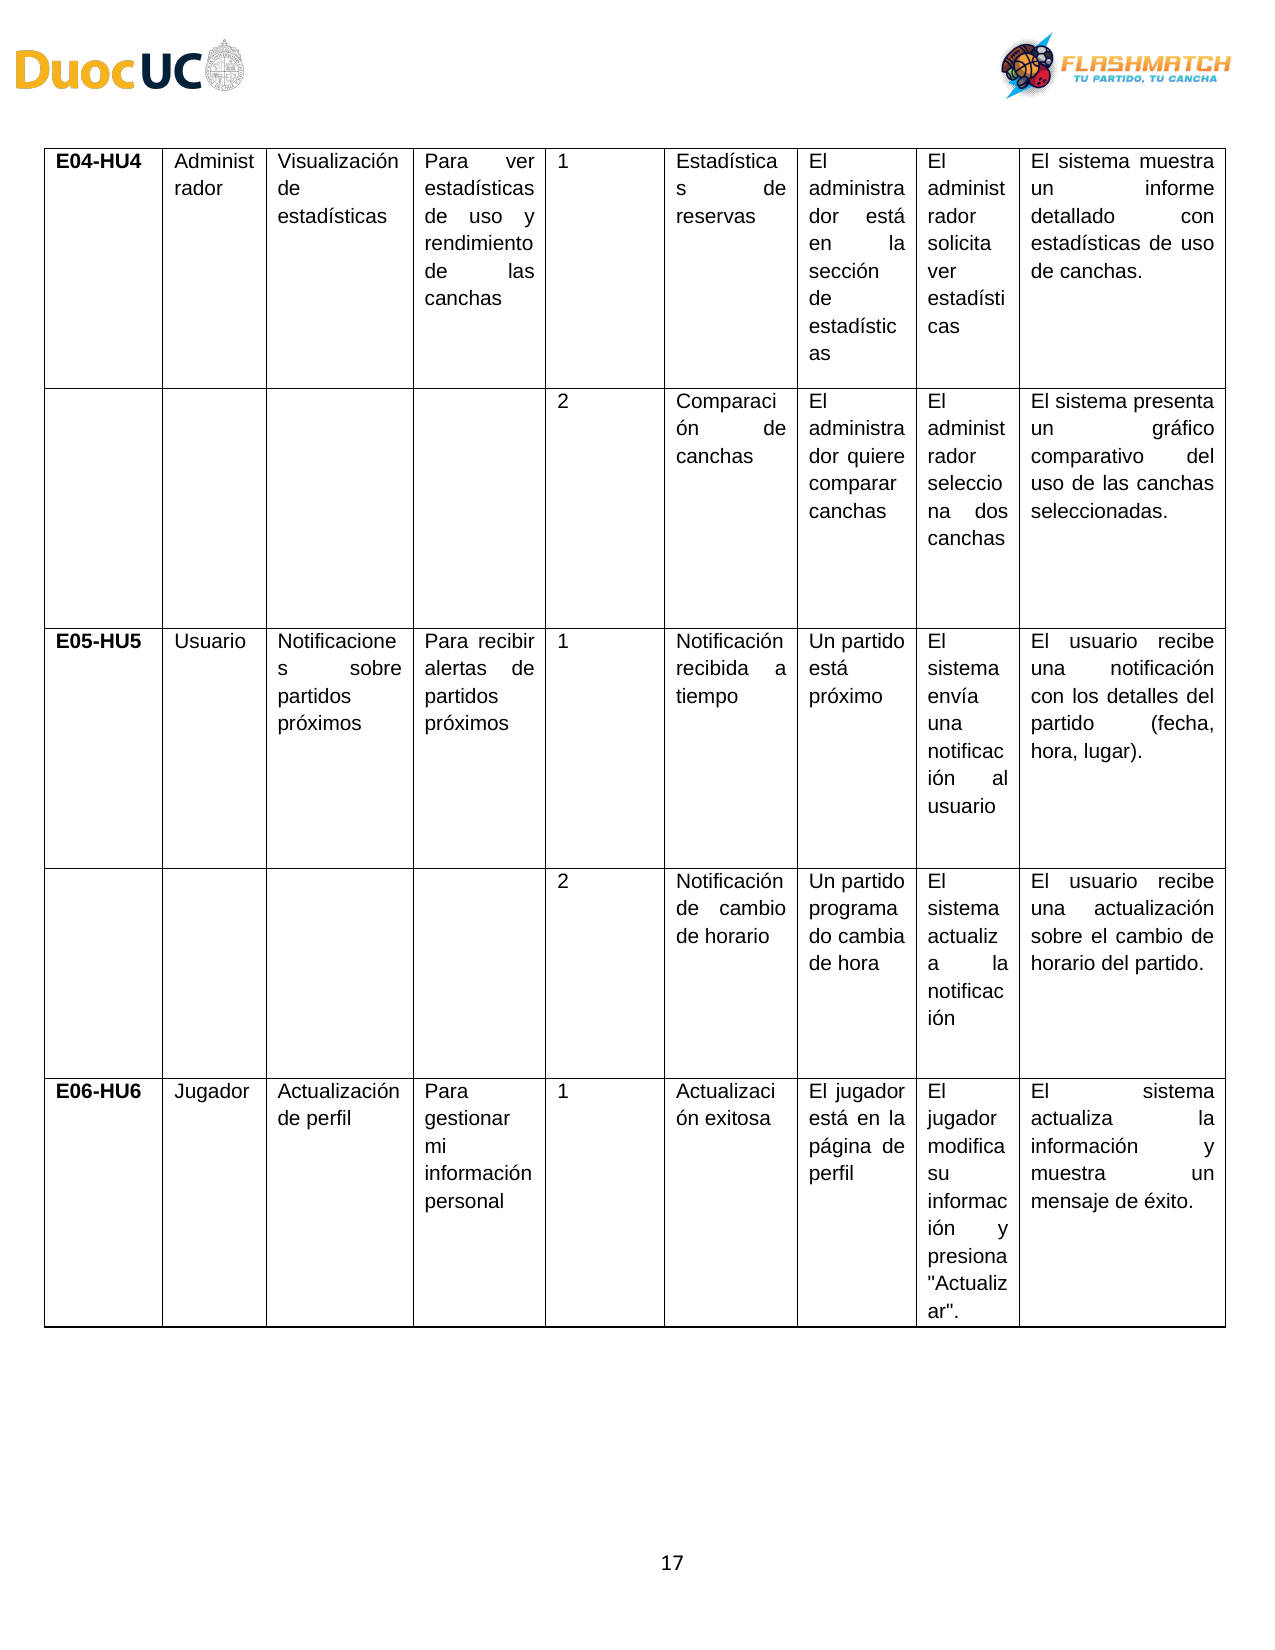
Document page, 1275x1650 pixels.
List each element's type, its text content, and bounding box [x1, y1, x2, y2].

table_cell El administrador selecciona dos canchas [917, 389, 1019, 628]
table_cell Para ver estadísticas de uso y rendimiento de las canchas [414, 149, 545, 388]
table_cell Notificaciones sobre partidos próximos [267, 629, 413, 868]
table_cell Notificación recibida a tiempo [665, 629, 797, 868]
table_cell El administrador solicita ver estadísticas [917, 149, 1019, 388]
table_cell Un partido está próximo [798, 629, 916, 868]
table_cell El administrador quiere comparar canchas [798, 389, 916, 628]
table_cell [163, 869, 266, 1078]
table_cell Un partido programado cambia de hora [798, 869, 916, 1078]
table_cell 1 [546, 629, 664, 868]
table_cell El sistema presenta un gráfico comparativo del uso de las canchas seleccionadas. [1020, 389, 1225, 628]
table_cell El sistema actualiza la notificación [917, 869, 1019, 1078]
table_cell E06-HU6 [45, 1079, 162, 1326]
table_cell E05-HU5 [45, 629, 162, 868]
table_cell El jugador está en la página de perfil [798, 1079, 916, 1326]
table_cell Para gestionar mi información personal [414, 1079, 545, 1326]
table_cell Comparación de canchas [665, 389, 797, 628]
table_cell El usuario recibe una notificación con los detalles del partido (fecha, hora, lugar). [1020, 629, 1225, 868]
table_cell 1 [546, 149, 664, 388]
table_cell 2 [546, 869, 664, 1078]
table_cell [267, 869, 413, 1078]
table_cell [45, 869, 162, 1078]
table_cell El jugador modifica su información y presiona "Actualizar". [917, 1079, 1019, 1326]
table_cell 2 [546, 389, 664, 628]
picture [999, 30, 1232, 100]
table_cell Notificación de cambio de horario [665, 869, 797, 1078]
table_cell [267, 389, 413, 628]
table_cell Estadísticas de reservas [665, 149, 797, 388]
table_cell [45, 389, 162, 628]
table_cell Para recibir alertas de partidos próximos [414, 629, 545, 868]
table_cell [414, 389, 545, 628]
table_cell El usuario recibe una actualización sobre el cambio de horario del partido. [1020, 869, 1225, 1078]
table_cell Usuario [163, 629, 266, 868]
table_cell El sistema muestra un informe detallado con estadísticas de uso de canchas. [1020, 149, 1225, 388]
table_cell Actualización exitosa [665, 1079, 797, 1326]
table_cell El sistema actualiza la información y muestra un mensaje de éxito. [1020, 1079, 1225, 1326]
table_cell Visualización de estadísticas [267, 149, 413, 388]
picture [13, 36, 247, 94]
table_cell [163, 389, 266, 628]
table_cell E04-HU4 [45, 149, 162, 388]
table_cell El sistema envía una notificación al usuario [917, 629, 1019, 868]
table_cell Administrador [163, 149, 266, 388]
table_cell 1 [546, 1079, 664, 1326]
table_cell [414, 869, 545, 1078]
table_cell El administrador está en la sección de estadísticas [798, 149, 916, 388]
table_cell Jugador [163, 1079, 266, 1326]
table_cell Actualización de perfil [267, 1079, 413, 1326]
